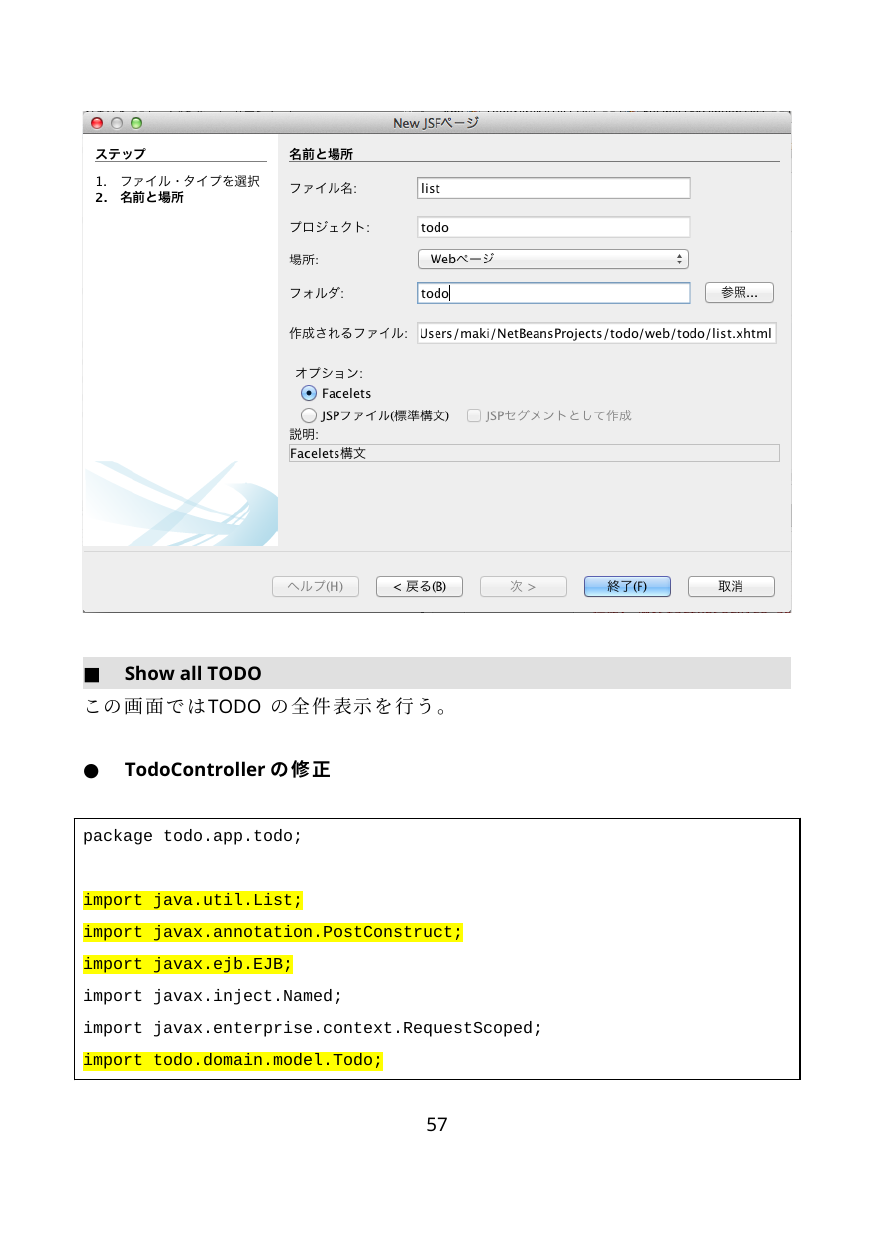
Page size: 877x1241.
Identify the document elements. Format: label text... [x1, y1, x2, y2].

text この画面ではTODOの全件表示を行う。 [83, 689, 791, 721]
text import javax.ejb.EJB; [83, 949, 791, 981]
text import java.util.List; [83, 885, 791, 917]
subtitle TodoControllerの修正 [83, 753, 791, 785]
picture [82, 111, 792, 613]
text import javax.enterprise.context.RequestScoped; [83, 1013, 791, 1042]
text import javax.annotation.PostConstruct; [83, 917, 791, 949]
subtitle Show all TODO [83, 657, 791, 689]
text import todo.domain.model.Todo; [75, 1042, 799, 1079]
text package todo.app.todo; [75, 819, 799, 853]
text import javax.inject.Named; [83, 981, 791, 1013]
